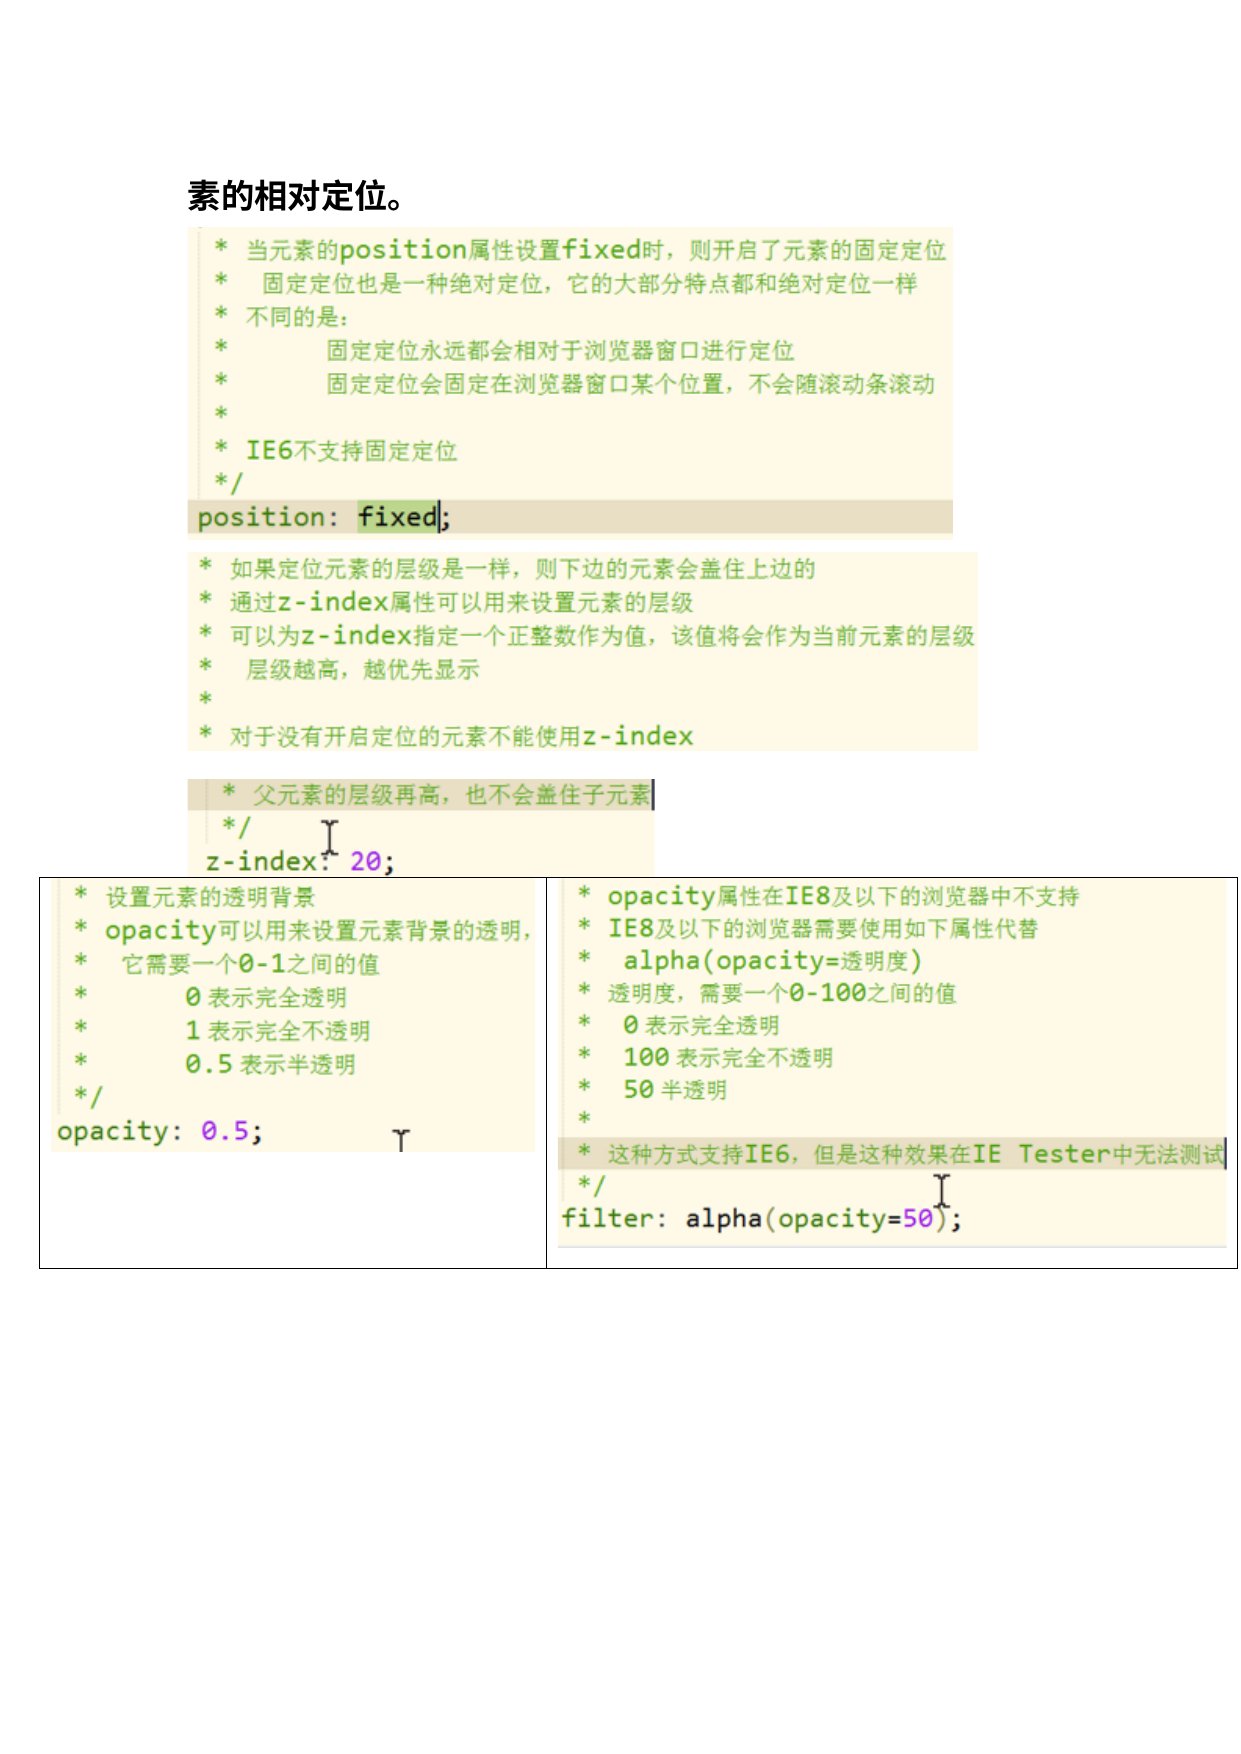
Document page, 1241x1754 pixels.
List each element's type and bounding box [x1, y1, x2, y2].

picture [187, 552, 978, 751]
table_header [547, 878, 1237, 1268]
text [187, 162, 1053, 227]
picture [187, 227, 953, 540]
table_header [40, 878, 546, 1268]
picture [557, 878, 1227, 1248]
picture [51, 878, 536, 1152]
picture [187, 779, 655, 877]
